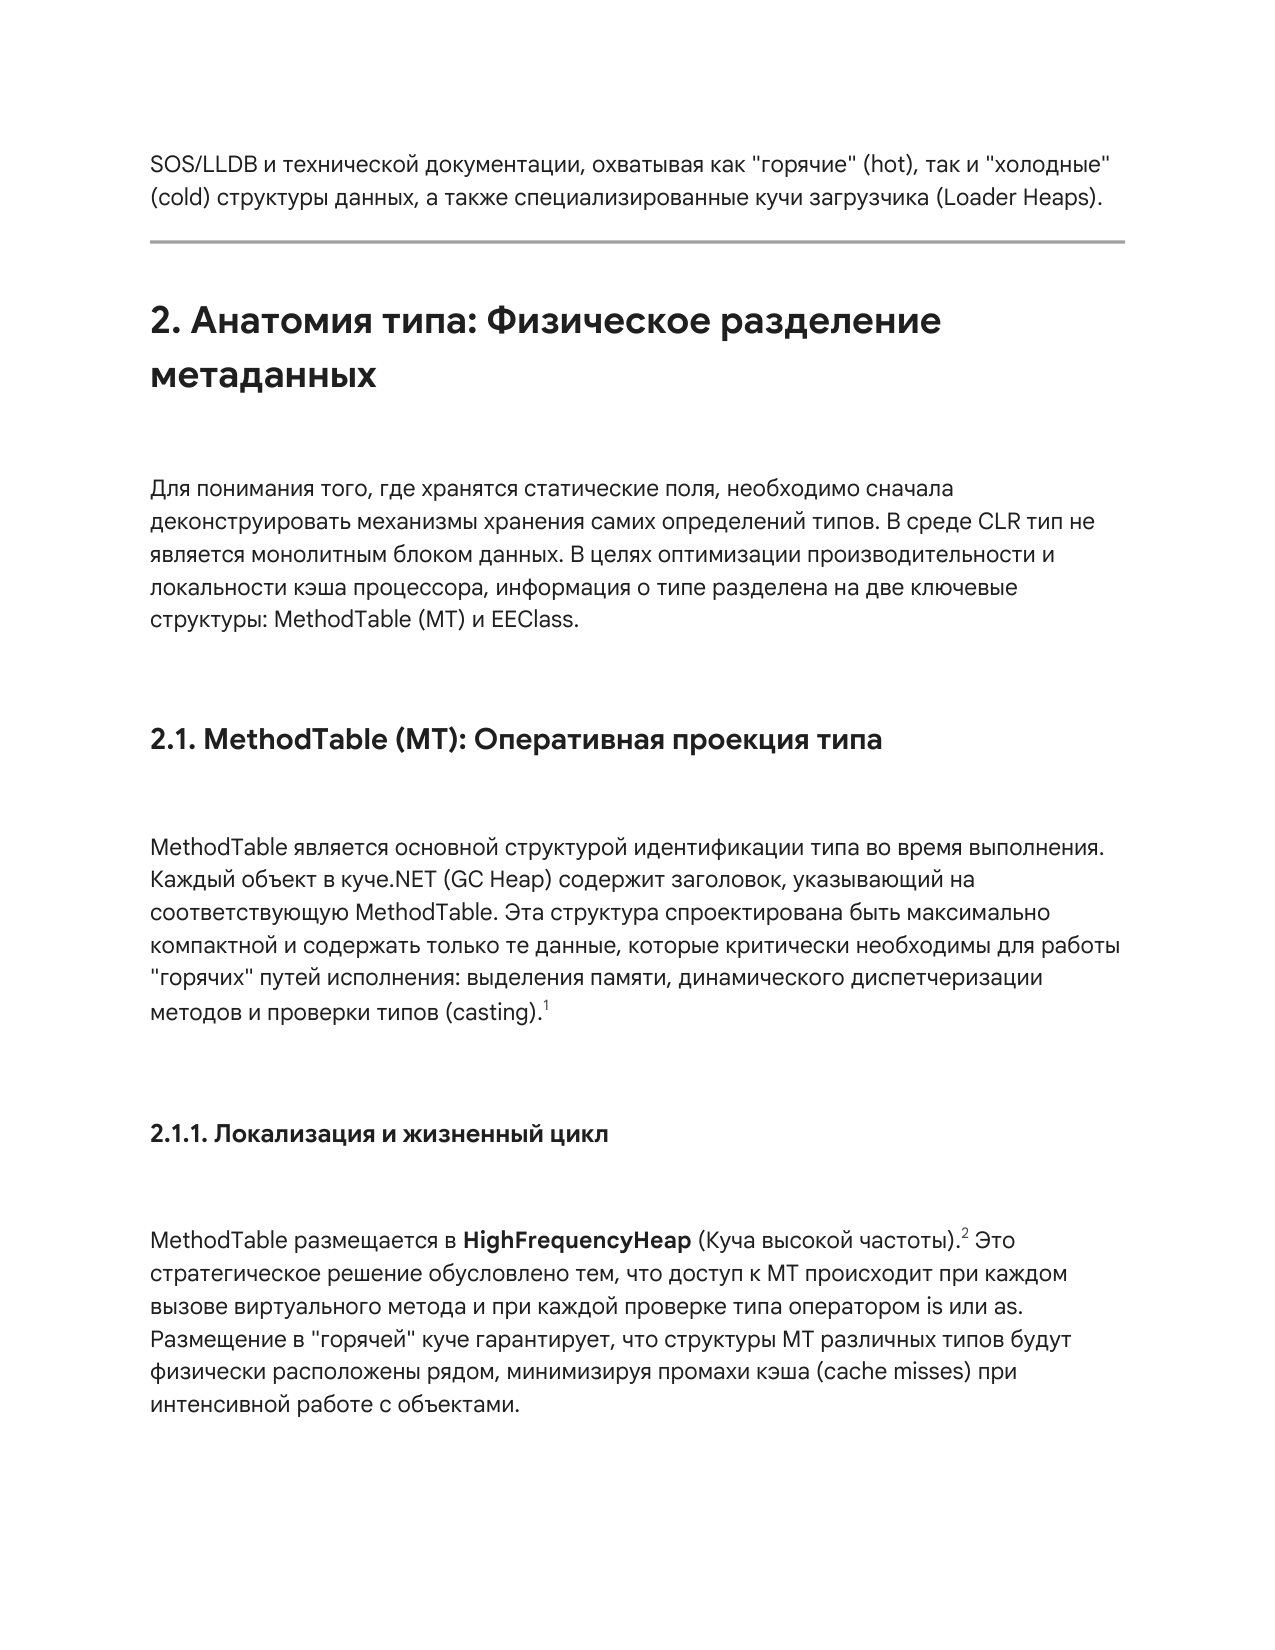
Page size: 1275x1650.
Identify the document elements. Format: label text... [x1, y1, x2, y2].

text Для понимания того, где хранятся статические поля, необходимо сначала деконструировать механизмы хранения самих определений типов. В среде CLR тип не является монолитным блоком данных. В целях оптимизации производительности и локальности кэша процессора, информация о типе разделена на две ключевые структуры: MethodTable (MT) и EEClass. [150, 474, 1125, 634]
text MethodTable размещается в HighFrequencyHeap (Куча высокой частоты).2 Это стратегическое решение обусловлено тем, что доступ к MT происходит при каждом вызове виртуального метода и при каждой проверке типа оператором is или as. Размещение в "горячей" куче гарантирует, что структуры MT различных типов будут физически расположены рядом, минимизируя промахи кэша (cache misses) при интенсивной работе с объектами. [150, 1224, 1125, 1419]
subtitle 2.1. MethodTable (MT): Оперативная проекция типа [150, 721, 1125, 757]
text MethodTable является основной структурой идентификации типа во время выполнения. Каждый объект в куче.NET (GC Heap) содержит заголовок, указывающий на соответствующую MethodTable. Эта структура спроектирована быть максимально компактной и содержать только те данные, которые критически необходимы для работы "горячих" путей исполнения: выделения памяти, динамического диспетчеризации методов и проверки типов (casting).1 [150, 833, 1125, 1028]
subtitle 2. Анатомия типа: Физическое разделение метаданных [150, 297, 1125, 398]
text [150, 150, 1125, 211]
subtitle 2.1.1. Локализация и жизненный цикл [150, 1118, 1125, 1149]
